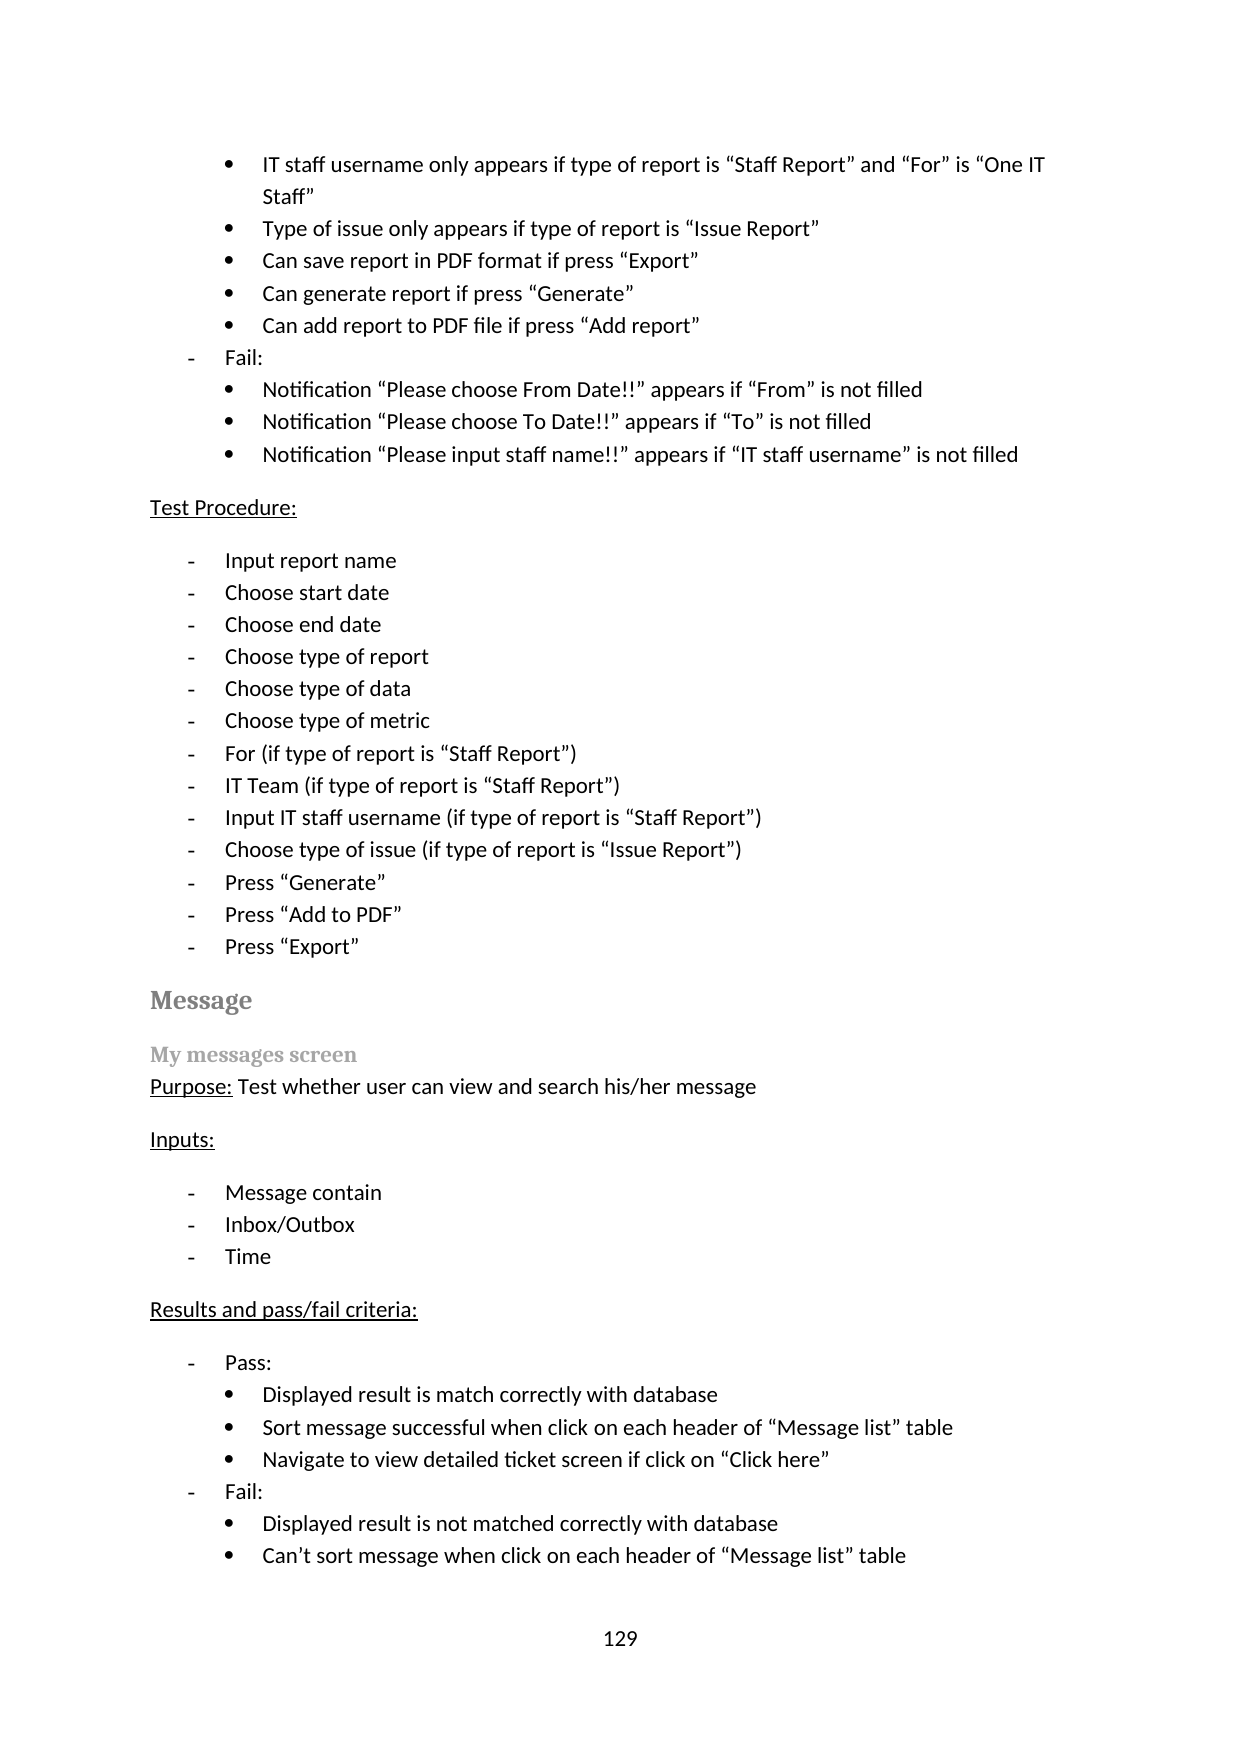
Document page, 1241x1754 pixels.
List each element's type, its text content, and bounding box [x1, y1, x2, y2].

list Message contain [187, 1178, 1090, 1206]
text Inputs: [150, 1125, 1090, 1153]
list Can’t sort message when click on each header of “Message list” table [225, 1541, 1090, 1569]
list Notification “Please input staff name!!” appears if “IT staff username” is not filled [225, 440, 1090, 468]
list Can save report in PDF format if press “Export” [225, 247, 1090, 274]
list Input IT staff username (if type of report is “Staff Report”) [187, 803, 1090, 831]
text Results and pass/fail criteria: [150, 1295, 1090, 1323]
list Press “Add to PDF” [187, 900, 1090, 928]
list Choose end date [187, 610, 1090, 638]
list Displayed result is match correctly with database [225, 1380, 1090, 1408]
list Notification “Please choose From Date!!” appears if “From” is not filled [225, 375, 1090, 403]
list Navigate to view detailed ticket screen if click on “Click here” [225, 1445, 1090, 1473]
list Choose type of metric [187, 707, 1090, 735]
text Test Procedure: [150, 493, 1090, 521]
list For (if type of report is “Staff Report”) [187, 739, 1090, 767]
subtitle My messages screen [150, 1042, 1090, 1068]
list Press “Generate” [187, 868, 1090, 896]
list Choose type of issue (if type of report is “Issue Report”) [187, 835, 1090, 863]
list Pass: [187, 1348, 1090, 1376]
text Purpose: Test whether user can view and search his/her message [150, 1072, 1090, 1100]
list IT staff username only appears if type of report is “Staff Report” and “For” is “One IT Staff” [225, 150, 1090, 210]
list IT Team (if type of report is “Staff Report”) [187, 771, 1090, 799]
list Fail: [187, 1477, 1090, 1505]
list Type of issue only appears if type of report is “Issue Report” [225, 214, 1090, 242]
list Choose type of data [187, 674, 1090, 702]
list Time [187, 1242, 1090, 1270]
subtitle Message [150, 985, 1090, 1016]
list Fail: [187, 343, 1090, 371]
list Sort message successful when click on each header of “Message list” table [225, 1413, 1090, 1441]
list Notification “Please choose To Date!!” appears if “To” is not filled [225, 407, 1090, 436]
list Can add report to PDF file if press “Add report” [225, 311, 1090, 339]
list Inbox/Outbox [187, 1210, 1090, 1238]
list Displayed result is not matched correctly with database [225, 1509, 1090, 1537]
list Input report name [187, 546, 1090, 574]
list Choose start date [187, 578, 1090, 606]
list Can generate report if press “Generate” [225, 279, 1090, 307]
list Choose type of report [187, 642, 1090, 670]
list Press “Export” [187, 932, 1090, 960]
